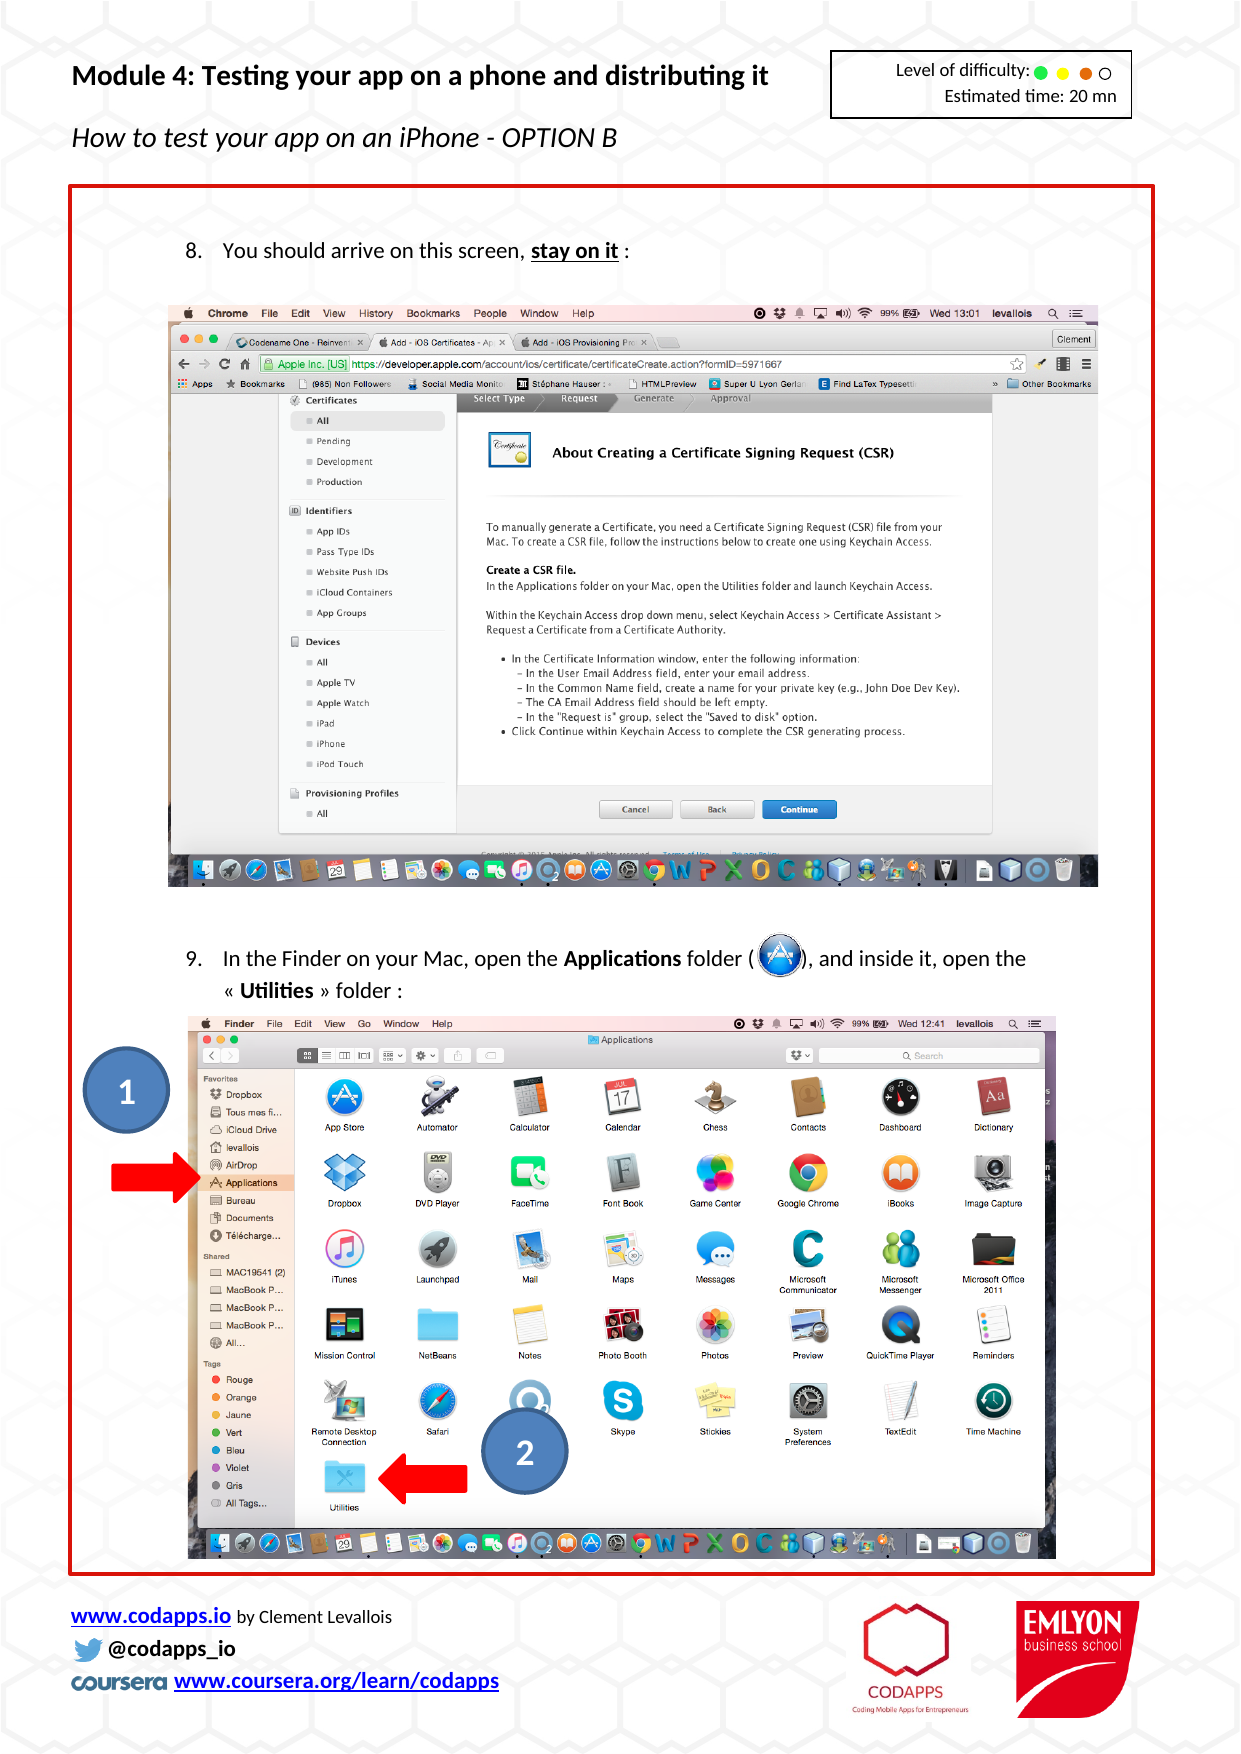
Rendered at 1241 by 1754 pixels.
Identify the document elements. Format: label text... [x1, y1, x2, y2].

picture [0, 1, 1240, 1754]
list In the Finder on your Mac, open the Applications folder ( ), and inside it, open the « Utilities » folder : [185, 944, 1078, 1005]
list You should arrive on this screen, stay on it : [185, 236, 1078, 264]
